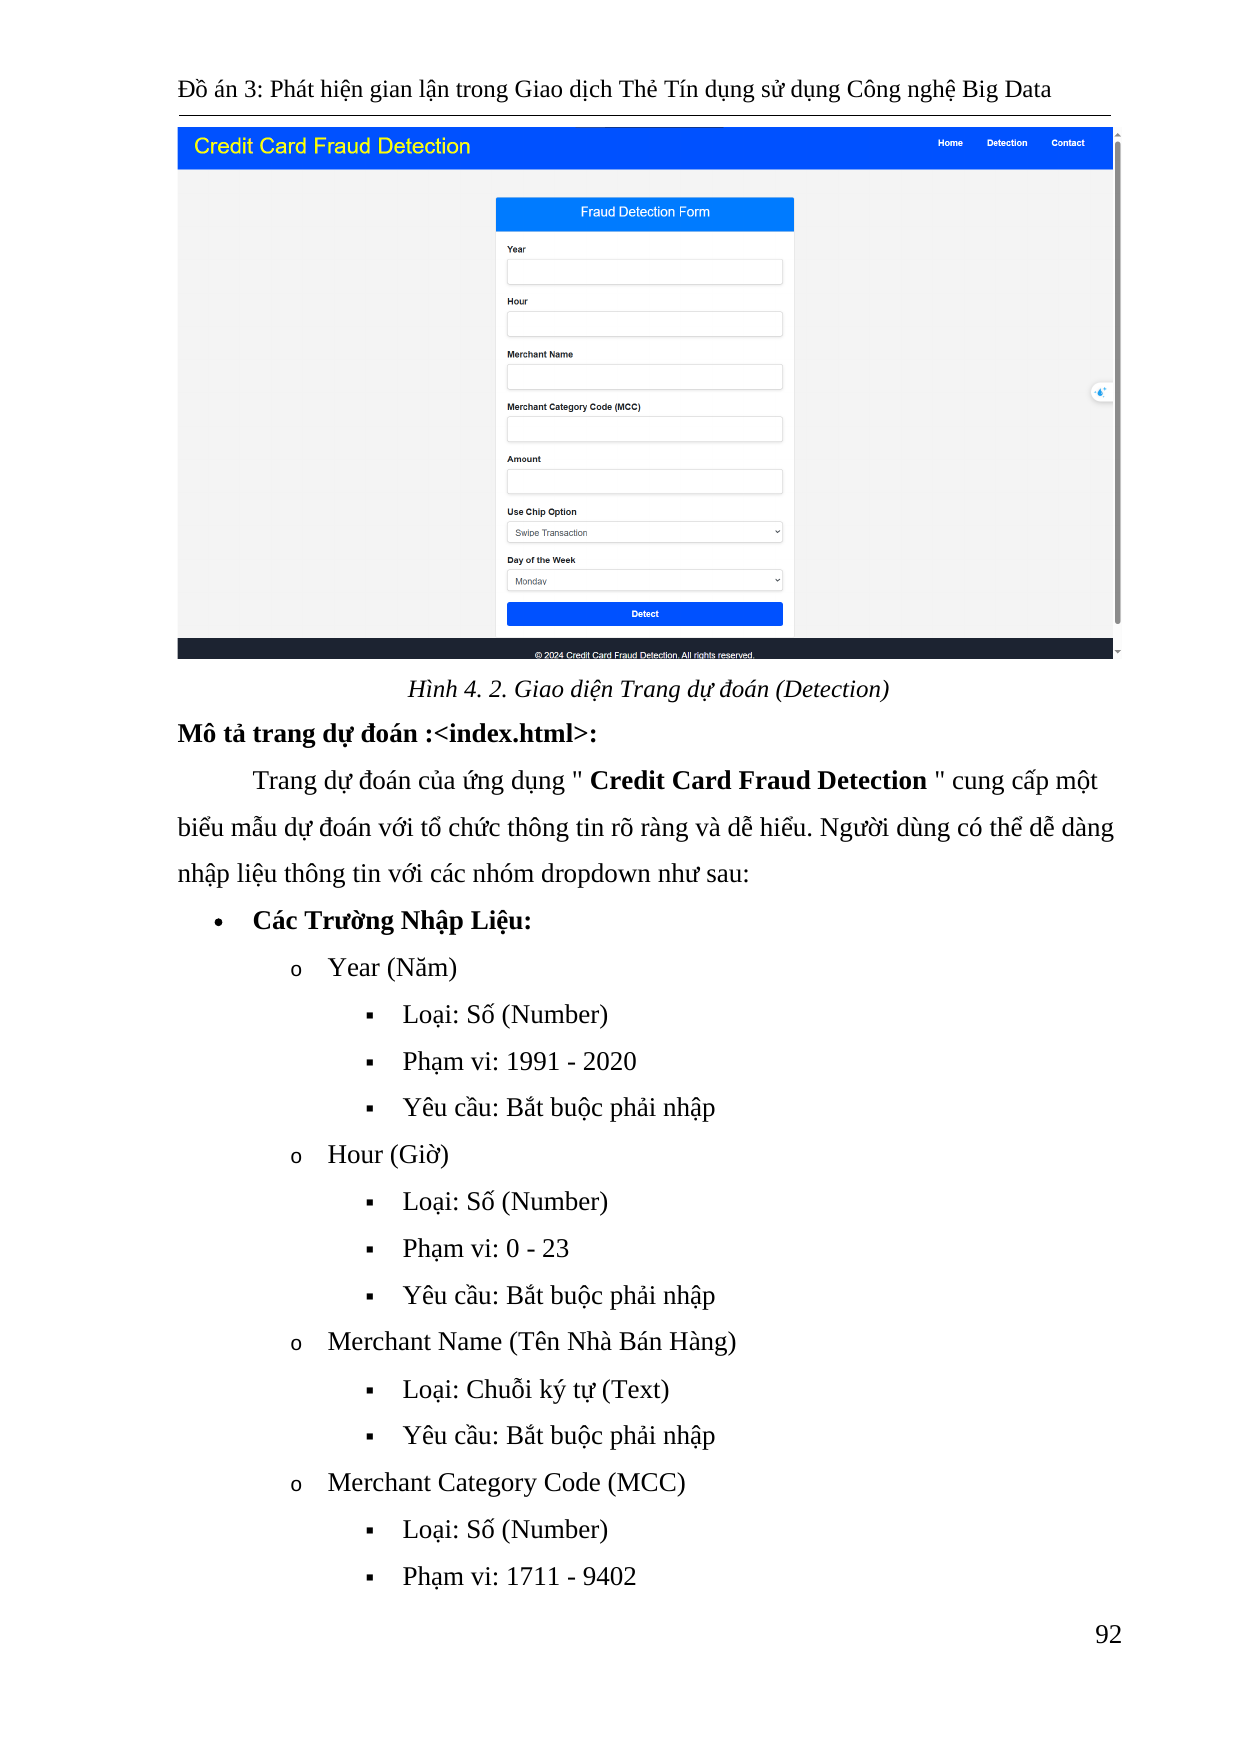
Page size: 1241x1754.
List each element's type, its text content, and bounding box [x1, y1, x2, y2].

list Phạm vi: 1991 - 2020 [365, 1045, 1122, 1076]
list Yêu cầu: Bắt buộc phải nhập [365, 1419, 1122, 1451]
list Merchant Name (Tên Nhà Bán Hàng) [290, 1325, 1122, 1357]
list Loại: Chuỗi ký tự (Text) [365, 1373, 1122, 1404]
list Year (Năm) [290, 951, 1122, 982]
list Phạm vi: 1711 - 9402 [365, 1560, 1122, 1591]
list Yêu cầu: Bắt buộc phải nhập [365, 1279, 1122, 1310]
list Yêu cầu: Bắt buộc phải nhập [365, 1091, 1122, 1123]
picture [177, 127, 1122, 659]
text Trang dự đoán của ứng dụng " Credit Card Fraud Detection " cung cấp một biểu mẫu dự đoán với tổ chức thông tin rõ ràng và dễ hiểu. Người dùng có thể dễ dàng nhập liệu thông tin với các nhóm dropdown như sau: [177, 764, 1122, 889]
list Merchant Category Code (MCC) [290, 1466, 1122, 1498]
list Hour (Giờ) [290, 1138, 1122, 1170]
list Loại: Số (Number) [365, 1513, 1122, 1544]
text Mô tả trang dự đoán :<index.html>: [177, 717, 1122, 749]
list Các Trường Nhập Liệu: [215, 904, 1122, 935]
list Loại: Số (Number) [365, 998, 1122, 1029]
list Loại: Số (Number) [365, 1185, 1122, 1217]
list Phạm vi: 0 - 23 [365, 1232, 1122, 1263]
